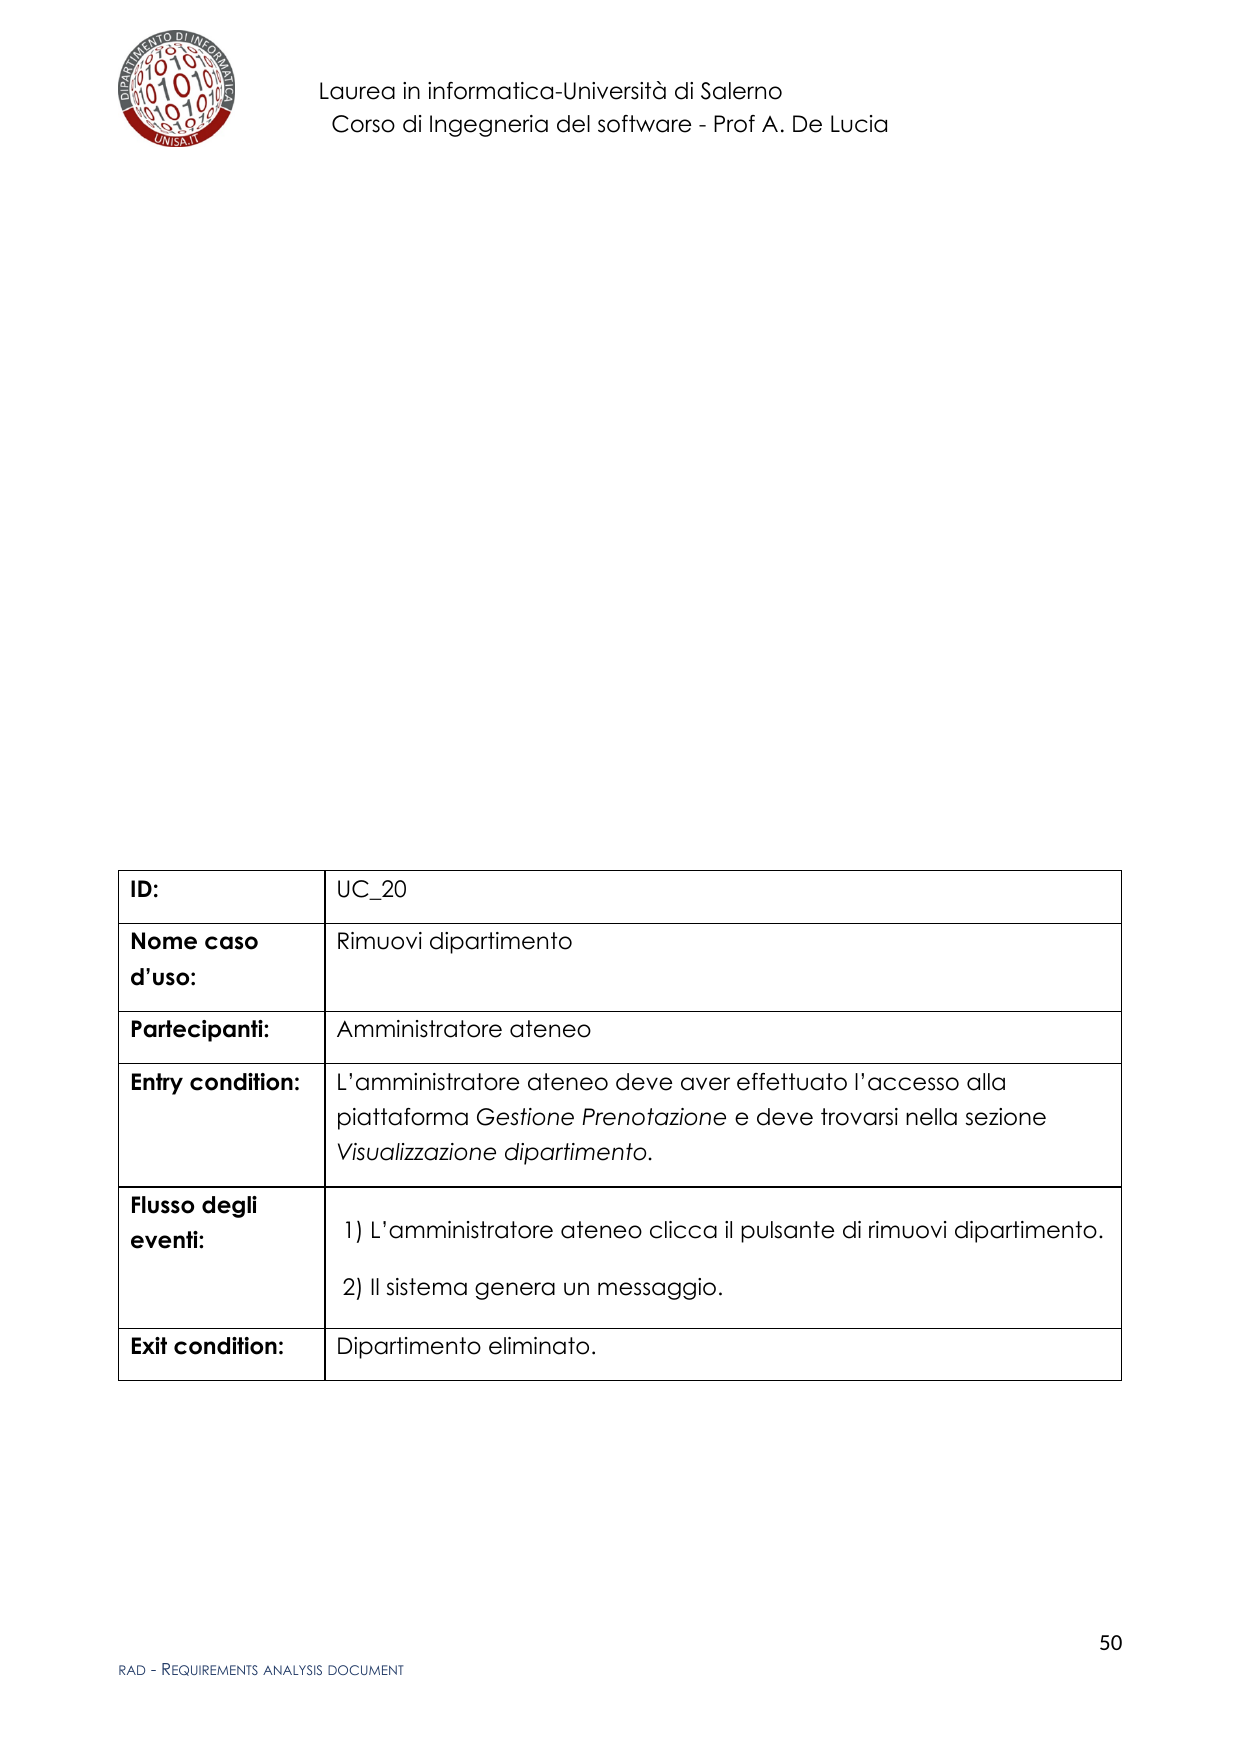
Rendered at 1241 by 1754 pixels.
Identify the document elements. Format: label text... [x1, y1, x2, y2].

picture [118, 30, 235, 147]
table_cell Rimuovi dipartimento [326, 924, 1121, 1011]
table_cell Flusso degli eventi: [119, 1188, 324, 1328]
table_cell Exit condition: [119, 1329, 324, 1380]
table_cell Partecipanti: [119, 1012, 324, 1063]
table_cell Amministratore ateneo [326, 1012, 1121, 1063]
table_cell Nome caso d’uso: [119, 924, 324, 1011]
table_header UC_20 [326, 871, 1121, 923]
table_cell L’amministratore ateneo deve aver effettuato l’accesso alla piattaforma Gestione Prenotazione e deve trovarsi nella sezione Visualizzazione dipartimento. [326, 1064, 1121, 1186]
table_header ID: [119, 871, 324, 923]
table_cell 1) L’amministratore ateneo clicca il pulsante di rimuovi dipartimento. 2) Il sistema genera un messaggio. [326, 1188, 1121, 1328]
table_cell Dipartimento eliminato. [326, 1329, 1121, 1380]
table_cell Entry condition: [119, 1064, 324, 1186]
